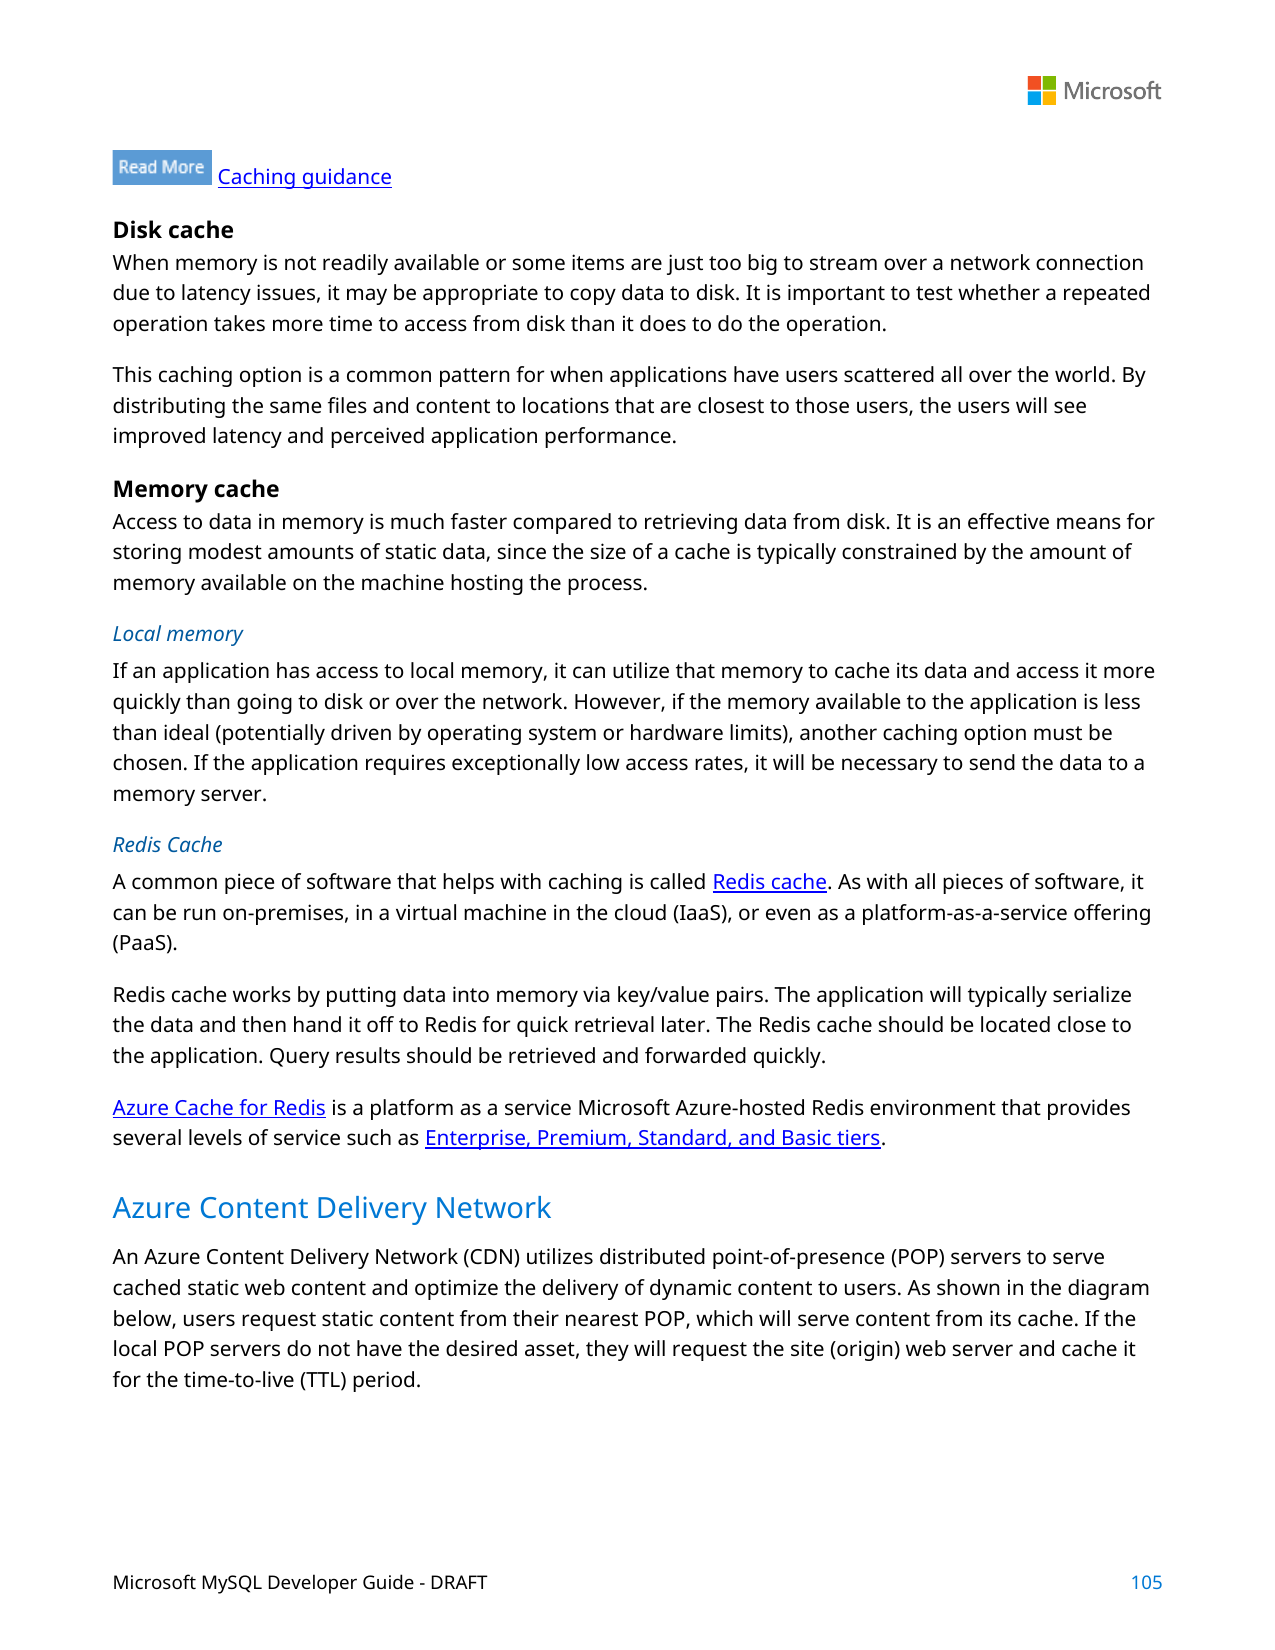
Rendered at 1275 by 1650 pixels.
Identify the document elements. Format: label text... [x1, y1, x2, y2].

picture [1026, 75, 1163, 107]
subtitle Disk cache [112, 214, 1162, 245]
text An Azure Content Delivery Network (CDN) utilizes distributed point-of-presence (POP) servers to serve cached static web content and optimize the delivery of dynamic content to users. As shown in the diagram below, users request static content from their nearest POP, which will serve content from its cache. If the local POP servers do not have the desired asset, they will request the site (origin) web server and cache it for the time-to-live (TTL) period. [112, 1242, 1162, 1393]
text This caching option is a common pattern for when applications have users scattered all over the world. By distributing the same files and content to locations that are closest to those users, the users will see improved latency and perceived application performance. [112, 360, 1162, 450]
subtitle Local memory [112, 619, 1162, 648]
subtitle Azure Content Delivery Network [112, 1187, 1162, 1227]
text A common piece of software that helps with caching is called Redis cache. As with all pieces of software, it can be run on-premises, in a virtual machine in the cloud (IaaS), or even as a platform-as-a-service offering (PaaS). [112, 867, 1162, 957]
subtitle Memory cache [112, 473, 1162, 504]
picture [112, 150, 212, 185]
text Access to data in memory is much faster compared to retrieving data from disk. It is an effective means for storing modest amounts of static data, since the size of a cache is typically constrained by the amount of memory available on the machine hosting the process. [112, 507, 1162, 596]
subtitle Redis Cache [112, 830, 1162, 859]
text Redis cache works by putting data into memory via key/value pairs. The application will typically serialize the data and then hand it off to Redis for quick retrieval later. The Redis cache should be located close to the application. Query results should be retrieved and forwarded quickly. [112, 980, 1162, 1069]
text Azure Cache for Redis is a platform as a service Microsoft Azure-hosted Redis environment that provides several levels of service such as Enterprise, Premium, Standard, and Basic tiers. [112, 1093, 1162, 1152]
text If an application has access to local memory, it can utilize that memory to cache its data and access it more quickly than going to disk or over the network. However, if the memory available to the application is less than ideal (potentially driven by operating system or hardware limits), another caching option must be chosen. If the application requires exceptionally low access rates, it will be necessary to send the data to a memory server. [112, 656, 1162, 807]
text When memory is not readily available or some items are just too big to stream over a network connection due to latency issues, it may be appropriate to copy data to disk. It is important to test whether a repeated operation takes more time to access from disk than it does to do the operation. [112, 248, 1162, 337]
text Caching guidance [112, 150, 1162, 191]
